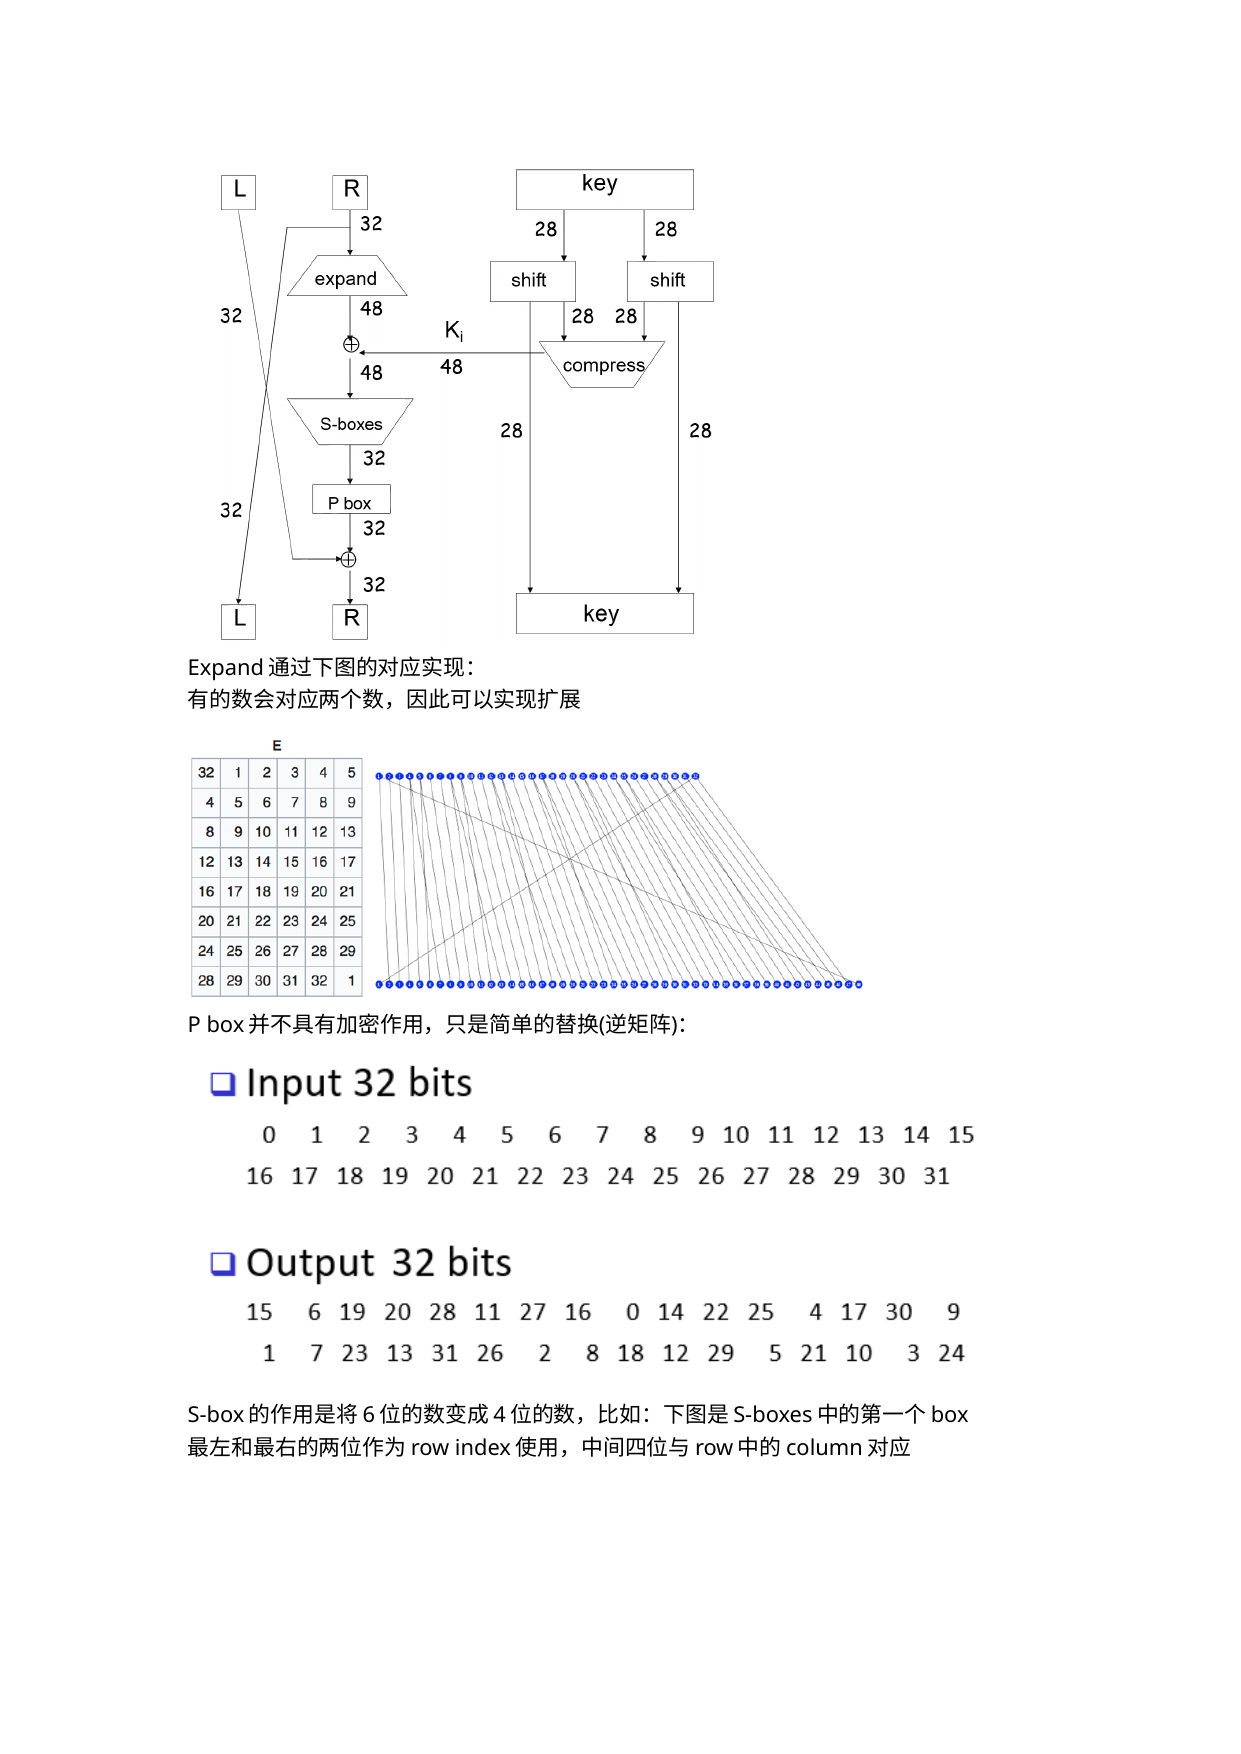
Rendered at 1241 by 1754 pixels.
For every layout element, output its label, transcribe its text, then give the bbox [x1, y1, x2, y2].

text 最左和最右的两位作为row index使用，中间四位与row中的column对应 [187, 1429, 1053, 1462]
picture [187, 718, 866, 1004]
text P box并不具有加密作用，只是简单的替换(逆矩阵)： [187, 1007, 1053, 1039]
text S-box的作用是将6位的数变成4位的数，比如：下图是S-boxes中的第一个box [187, 1397, 1053, 1429]
text 有的数会对应两个数，因此可以实现扩展 [187, 682, 1053, 714]
text Expand通过下图的对应实现： [187, 649, 1053, 682]
picture [187, 168, 727, 644]
picture [187, 1040, 1053, 1397]
